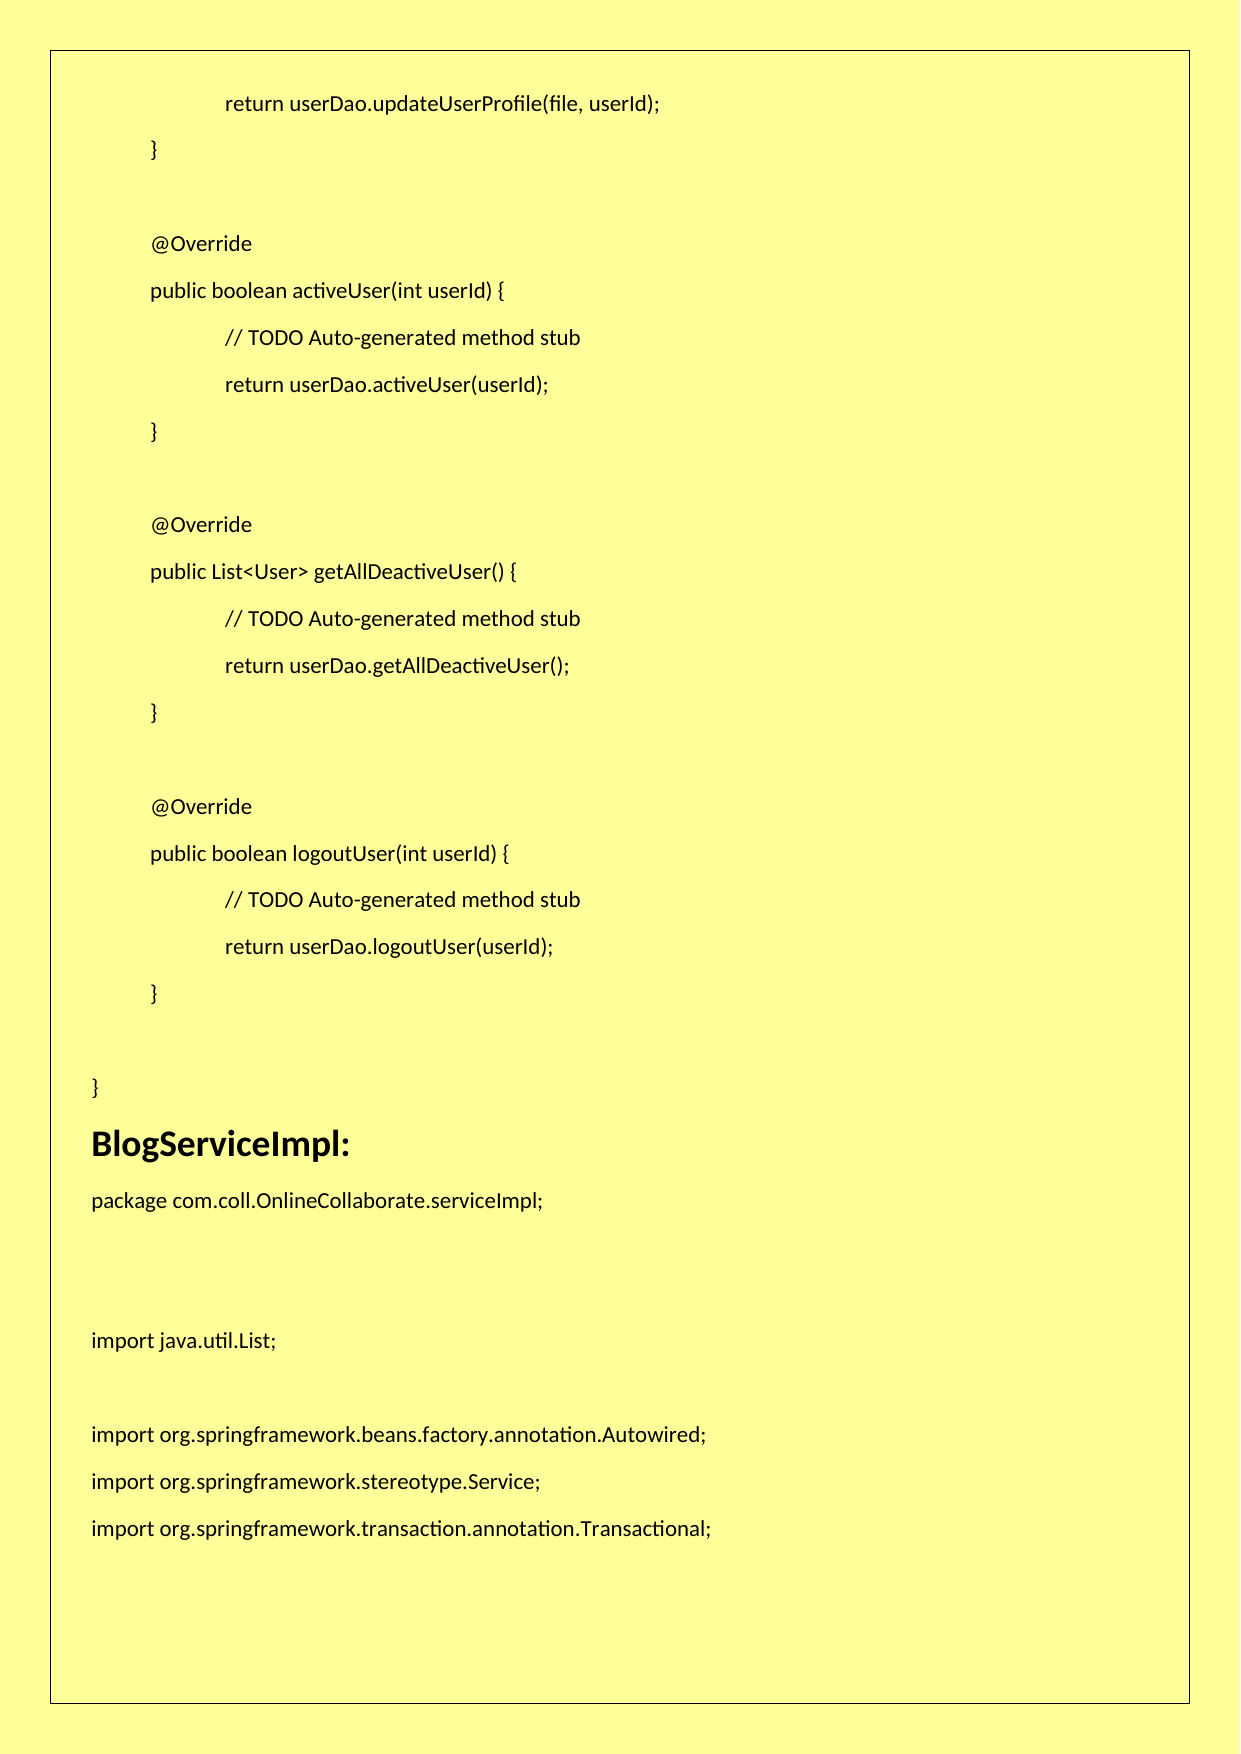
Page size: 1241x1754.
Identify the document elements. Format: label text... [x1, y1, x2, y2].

text import org.springframework.beans.factory.annotation.Autowired; [91, 1420, 1154, 1448]
text @Override [91, 229, 1154, 257]
text import org.springframework.stereotype.Service; [91, 1467, 1154, 1495]
text } [91, 136, 1154, 163]
text return userDao.logoutUser(userId); [91, 932, 1154, 960]
text import java.util.List; [91, 1327, 1154, 1355]
text // TODO Auto-generated method stub [91, 604, 1154, 632]
text } [91, 417, 1154, 445]
text public boolean activeUser(int userId) { [91, 276, 1154, 304]
text // TODO Auto-generated method stub [91, 323, 1154, 351]
text return userDao.getAllDeactiveUser(); [91, 651, 1154, 679]
text } [91, 1073, 1154, 1101]
text } [91, 979, 1154, 1007]
text public boolean logoutUser(int userId) { [91, 839, 1154, 867]
text } [91, 698, 1154, 726]
text import org.springframework.transaction.annotation.Transactional; [91, 1514, 1154, 1542]
text // TODO Auto-generated method stub [91, 886, 1154, 913]
text return userDao.activeUser(userId); [91, 370, 1154, 398]
text public List<User> getAllDeactiveUser() { [91, 557, 1154, 585]
text package com.coll.OnlineCollaborate.serviceImpl; [91, 1186, 1154, 1214]
text BlogServiceImpl: [91, 1120, 1154, 1166]
text @Override [91, 792, 1154, 820]
text @Override [91, 511, 1154, 538]
text return userDao.updateUserProfile(file, userId); [91, 89, 1154, 117]
